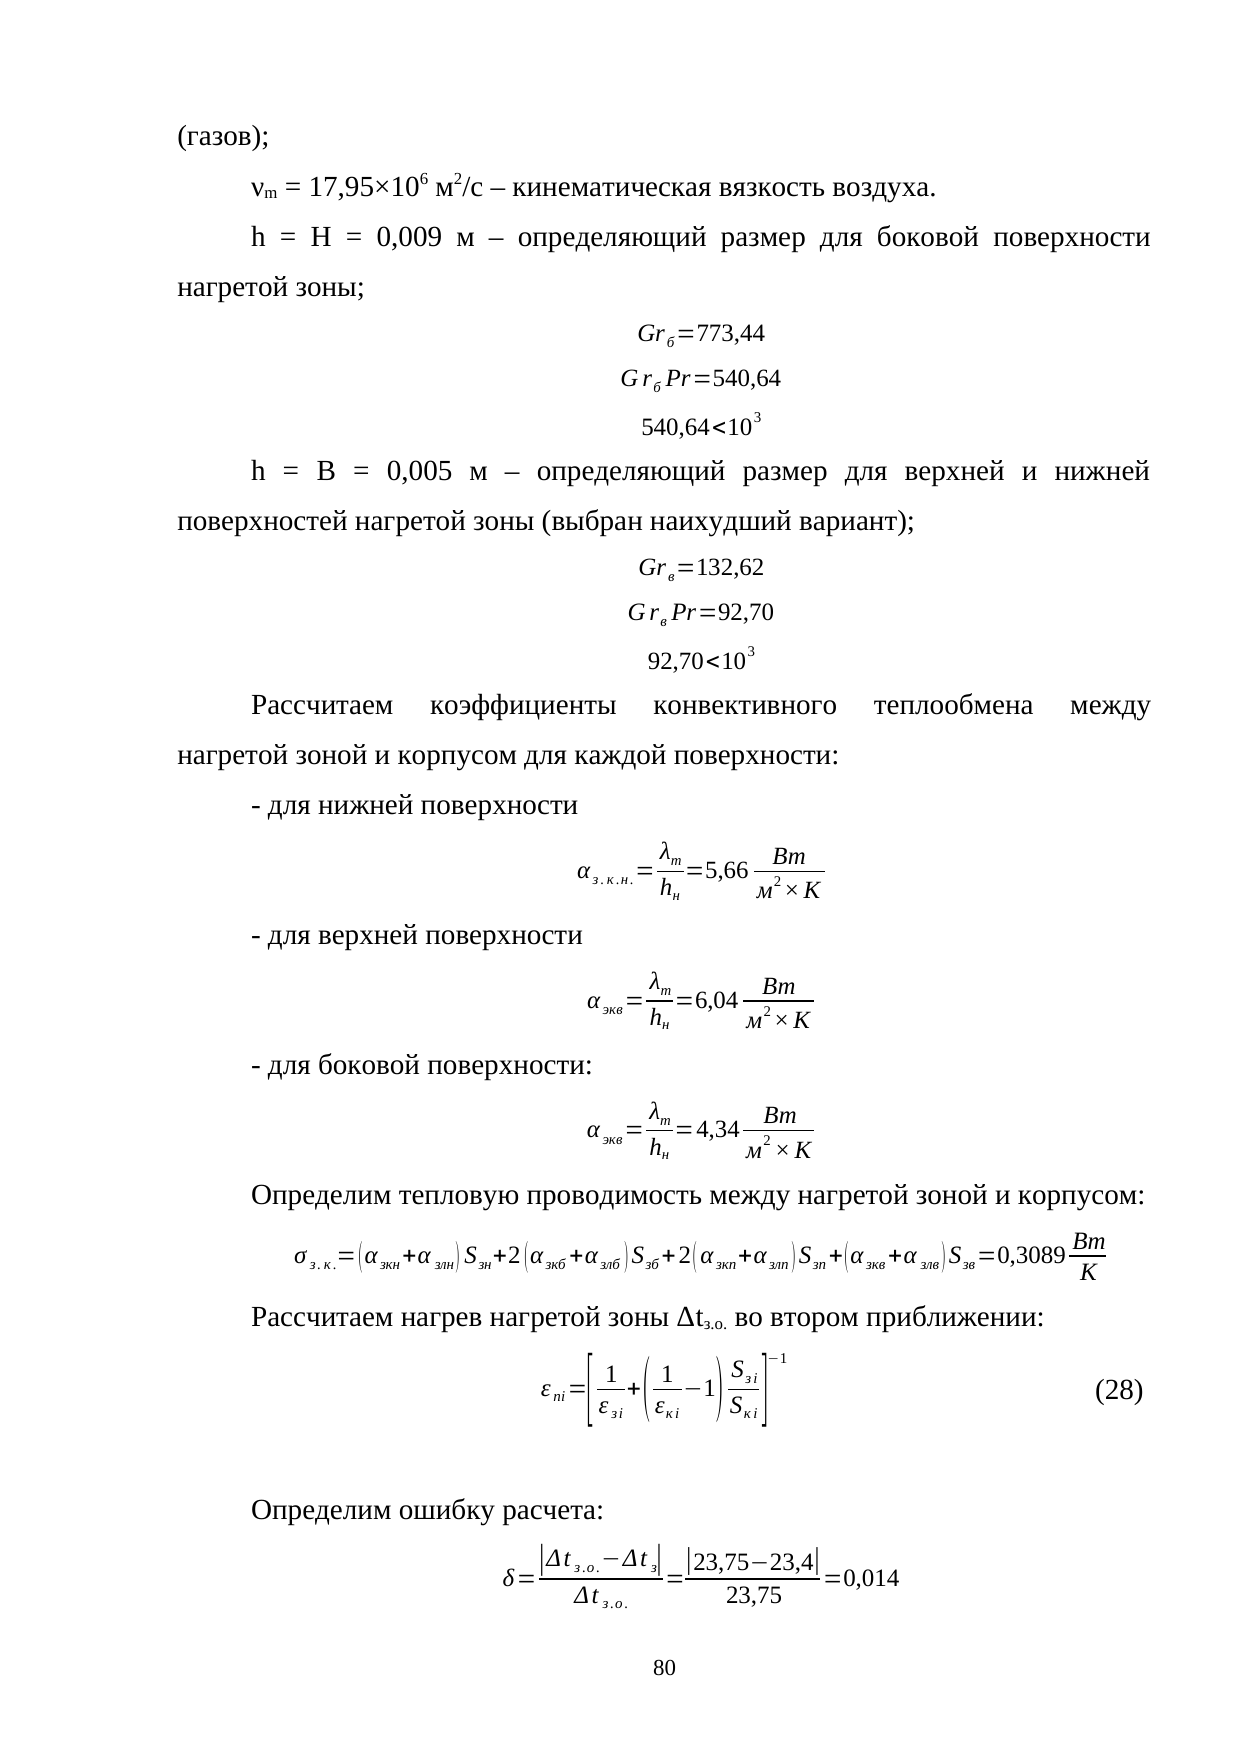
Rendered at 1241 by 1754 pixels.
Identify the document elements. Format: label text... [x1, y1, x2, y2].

text νm = 17,95×106 м2/с – кинематическая вязкость воздуха. [177, 169, 1152, 202]
list - для нижней поверхности [177, 787, 1152, 821]
list Рассчитаем коэффициенты конвективного теплообмена между нагретой зоной и корпусом для каждой поверхности: [177, 687, 1152, 771]
list - для верхней поверхности [177, 917, 1152, 951]
table_header [177, 1350, 1077, 1442]
list Определим ошибку расчета: [177, 1492, 1152, 1526]
text h = H = 0,009 м – определяющий размер для боковой поверхности нагретой зоны; [177, 219, 1152, 303]
list Рассчитаем нагрев нагретой зоны Δtз.о. во втором приближении: [177, 1299, 1152, 1333]
text h = B = 0,005 м – определяющий размер для верхней и нижней поверхностей нагретой зоны (выбран наихудший вариант); [177, 453, 1152, 537]
list - для боковой поверхности: [177, 1047, 1152, 1081]
list Определим тепловую проводимость между нагретой зоной и корпусом: [177, 1177, 1152, 1210]
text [177, 118, 1152, 152]
table_header (28) [1077, 1350, 1161, 1442]
